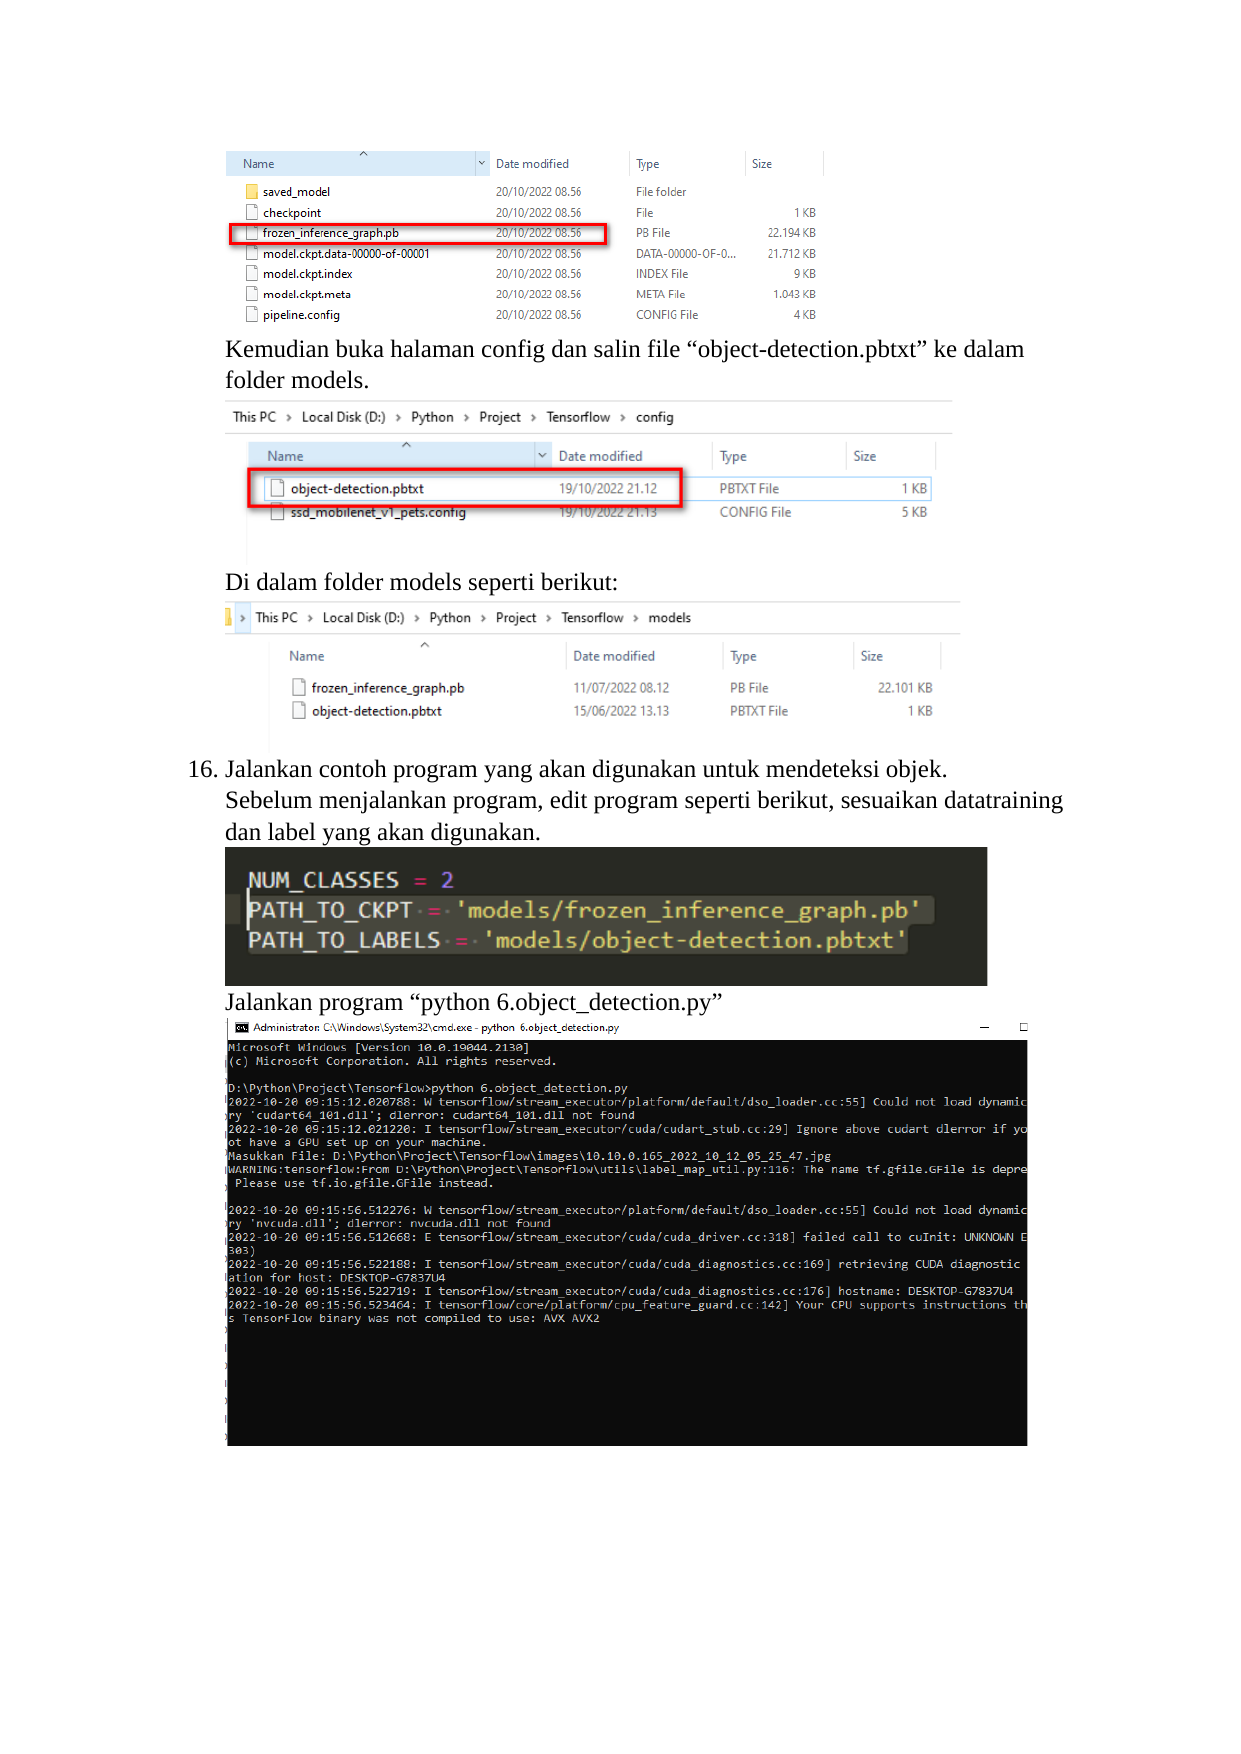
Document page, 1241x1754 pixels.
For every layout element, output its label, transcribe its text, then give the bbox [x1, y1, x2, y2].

list Sebelum menjalankan program, edit program seperti berikut, sesuaikan datatraining dan label yang akan digunakan. [225, 786, 1090, 845]
picture [225, 847, 988, 986]
list Di dalam folder models seperti berikut: [225, 567, 1090, 596]
picture [225, 597, 961, 753]
picture [225, 396, 953, 565]
picture [225, 1018, 1028, 1446]
list Jalankan program “python 6.object_detection.py” [225, 987, 1090, 1016]
list Kemudian buka halaman config dan salin file “object-detection.pbtxt” ke dalam folder models. [225, 334, 1090, 394]
picture [225, 150, 836, 332]
list Jalankan contoh program yang akan digunakan untuk mendeteksi objek. [187, 754, 1090, 783]
